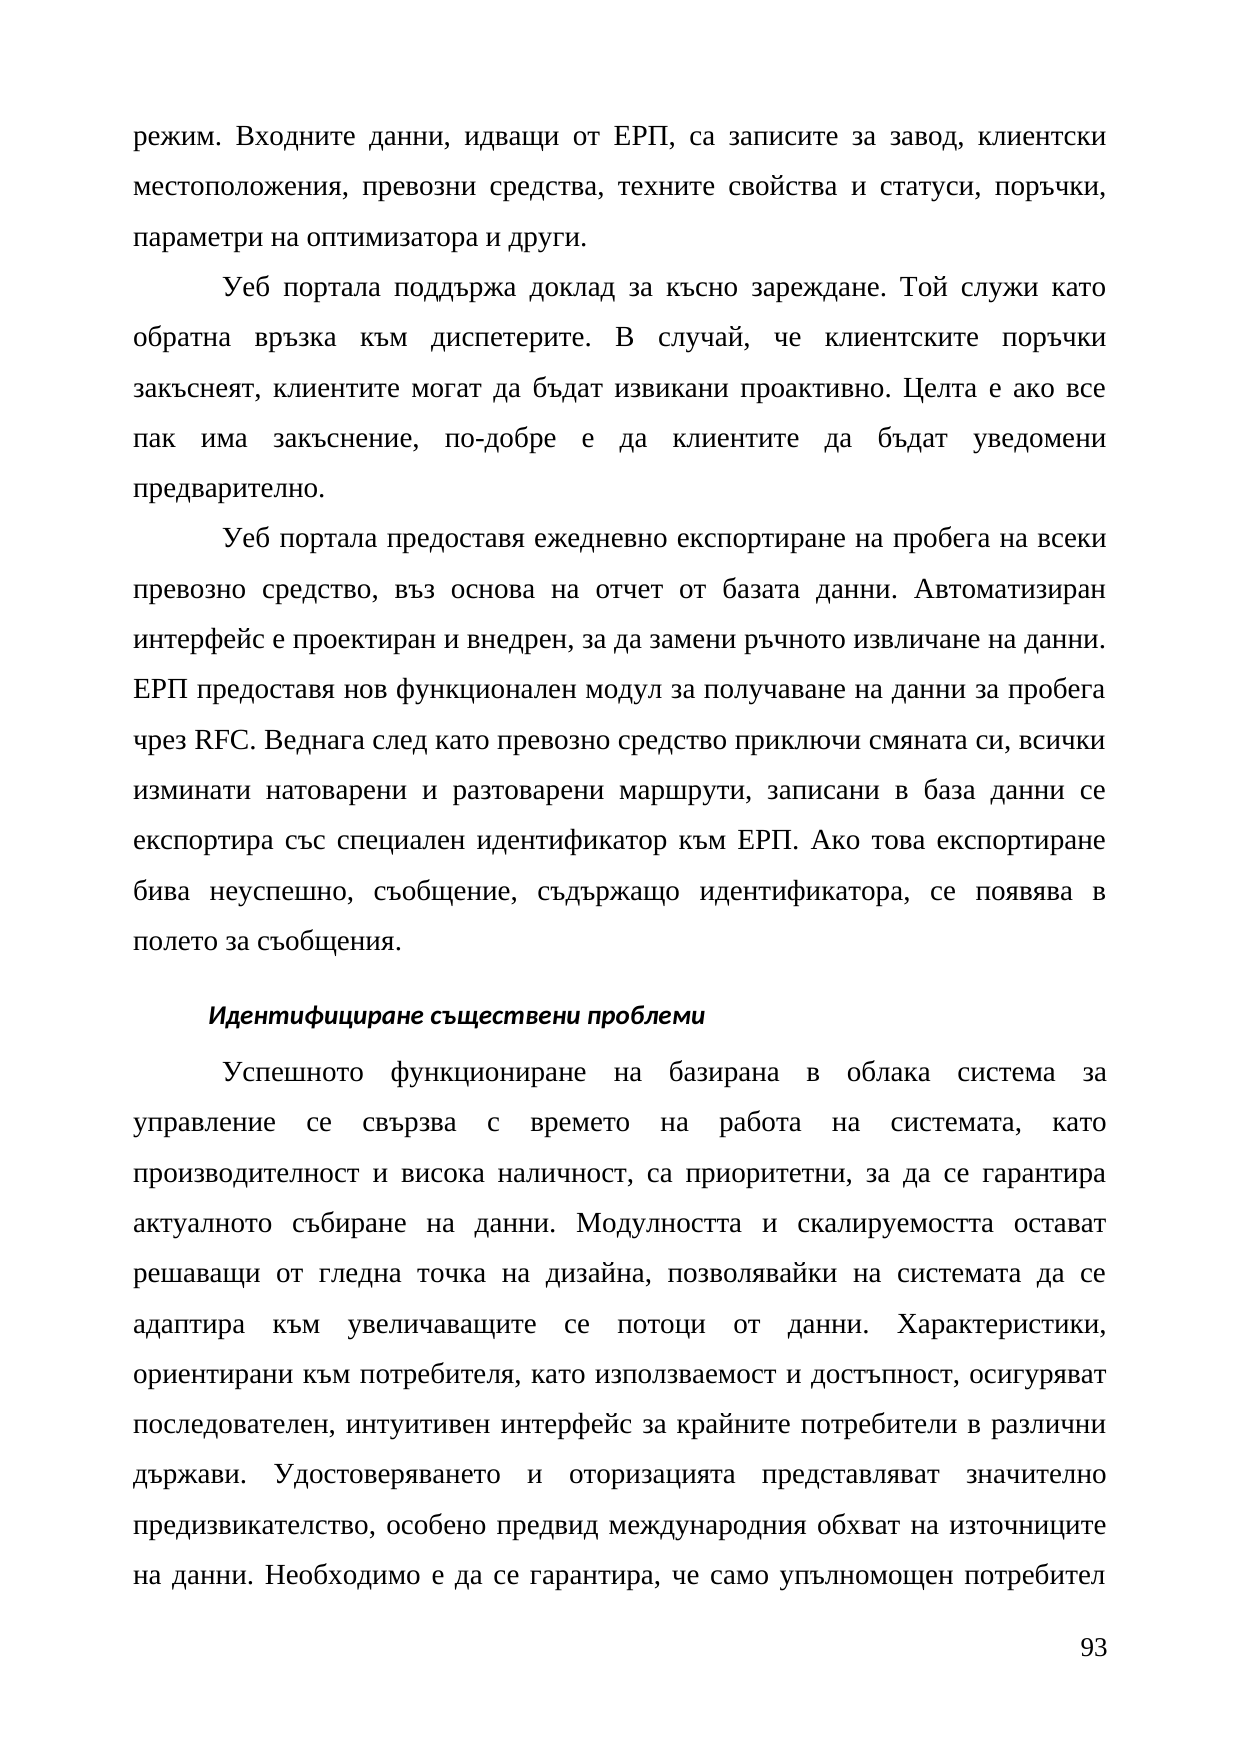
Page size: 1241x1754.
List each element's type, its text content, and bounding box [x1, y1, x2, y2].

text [133, 1054, 1107, 1591]
text Уеб портала предоставя ежедневно експортиране на пробега на всеки превозно средство, въз основа на отчет от базата данни. Автоматизиран интерфейс е проектиран и внедрен, за да замени ръчното извличане на данни. ЕРП предоставя нов функционален модул за получаване на данни за пробега чрез RFC. Веднага след като превозно средство приключи смяната си, всички изминати натоварени и разтоварени маршрути, записани в база данни се експортира със специален идентификатор към ЕРП. Ако това експортиране бива неуспешно, съобщение, съдържащо идентификатора, се появява в полето за съобщения. [133, 521, 1107, 957]
text Уеб портала поддържа доклад за късно зареждане. Той служи като обратна връзка към диспетерите. В случай, че клиентските поръчки закъснеят, клиентите могат да бъдат извикани проактивно. Целта е ако все пак има закъснение, по-добре е да клиентите да бъдат уведомени предварително. [133, 269, 1107, 504]
subtitle Идентифициране съществени проблеми [133, 998, 1107, 1031]
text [133, 118, 1107, 252]
